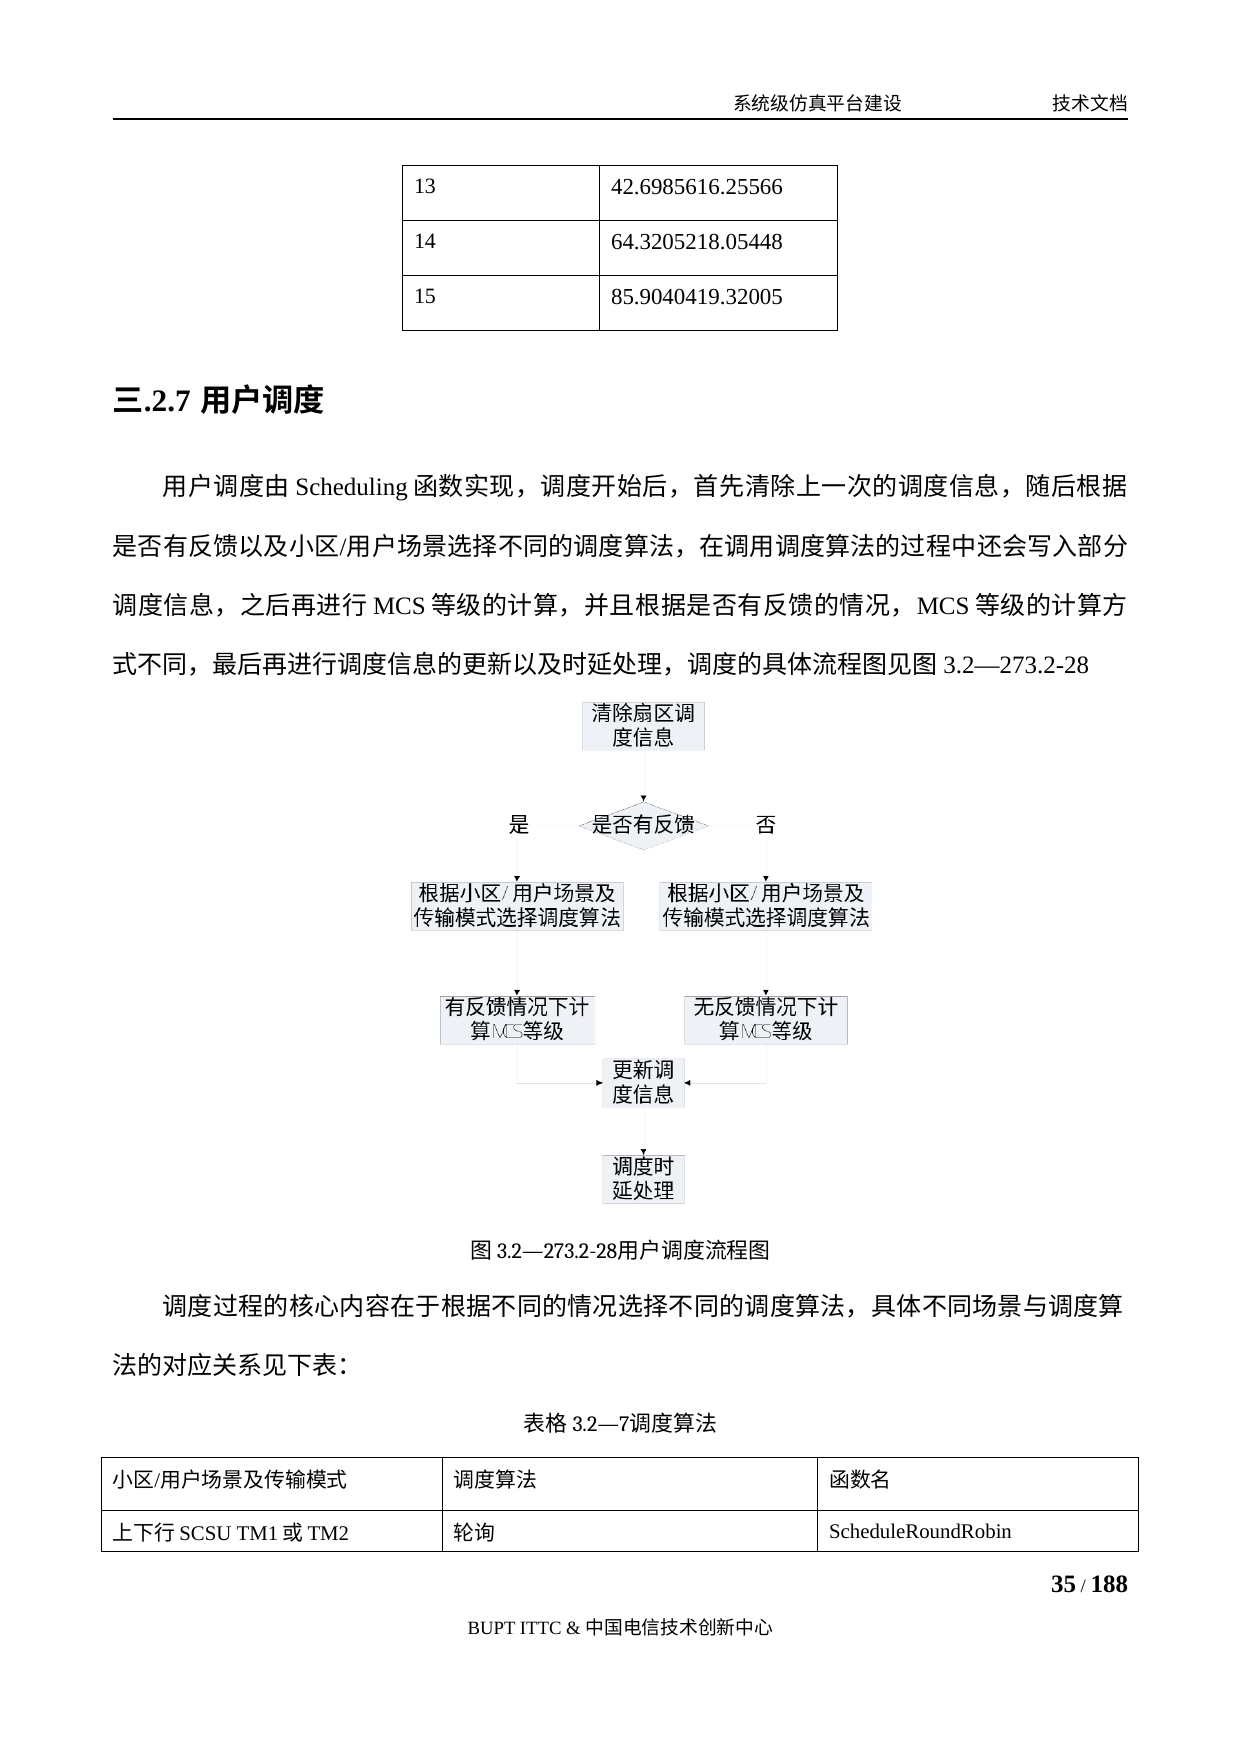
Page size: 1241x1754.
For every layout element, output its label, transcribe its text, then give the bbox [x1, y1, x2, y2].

table_header 调度算法 [443, 1458, 817, 1510]
text 图 3.2—9用户调度流程图 [112, 1229, 1128, 1269]
table_cell [600, 221, 837, 275]
text 调度过程的核心内容在于根据不同的情况选择不同的调度算法，具体不同场景与调度算法的对应关系见下表： [112, 1284, 1128, 1384]
table_header 小区/用户场景及传输模式 [102, 1458, 442, 1510]
table_header 函数名 [818, 1458, 1138, 1510]
table_cell 上下行SCSU TM1或TM2 [102, 1511, 442, 1551]
table_cell 14 [403, 221, 599, 275]
table_cell [600, 166, 837, 220]
subtitle 用户调度 [112, 358, 1128, 438]
table_cell 15 [403, 276, 599, 330]
table_cell [600, 276, 837, 330]
table_cell 轮询 [443, 1511, 817, 1551]
table_cell ScheduleRoundRobin [818, 1511, 1138, 1551]
table_cell 13 [403, 166, 599, 220]
